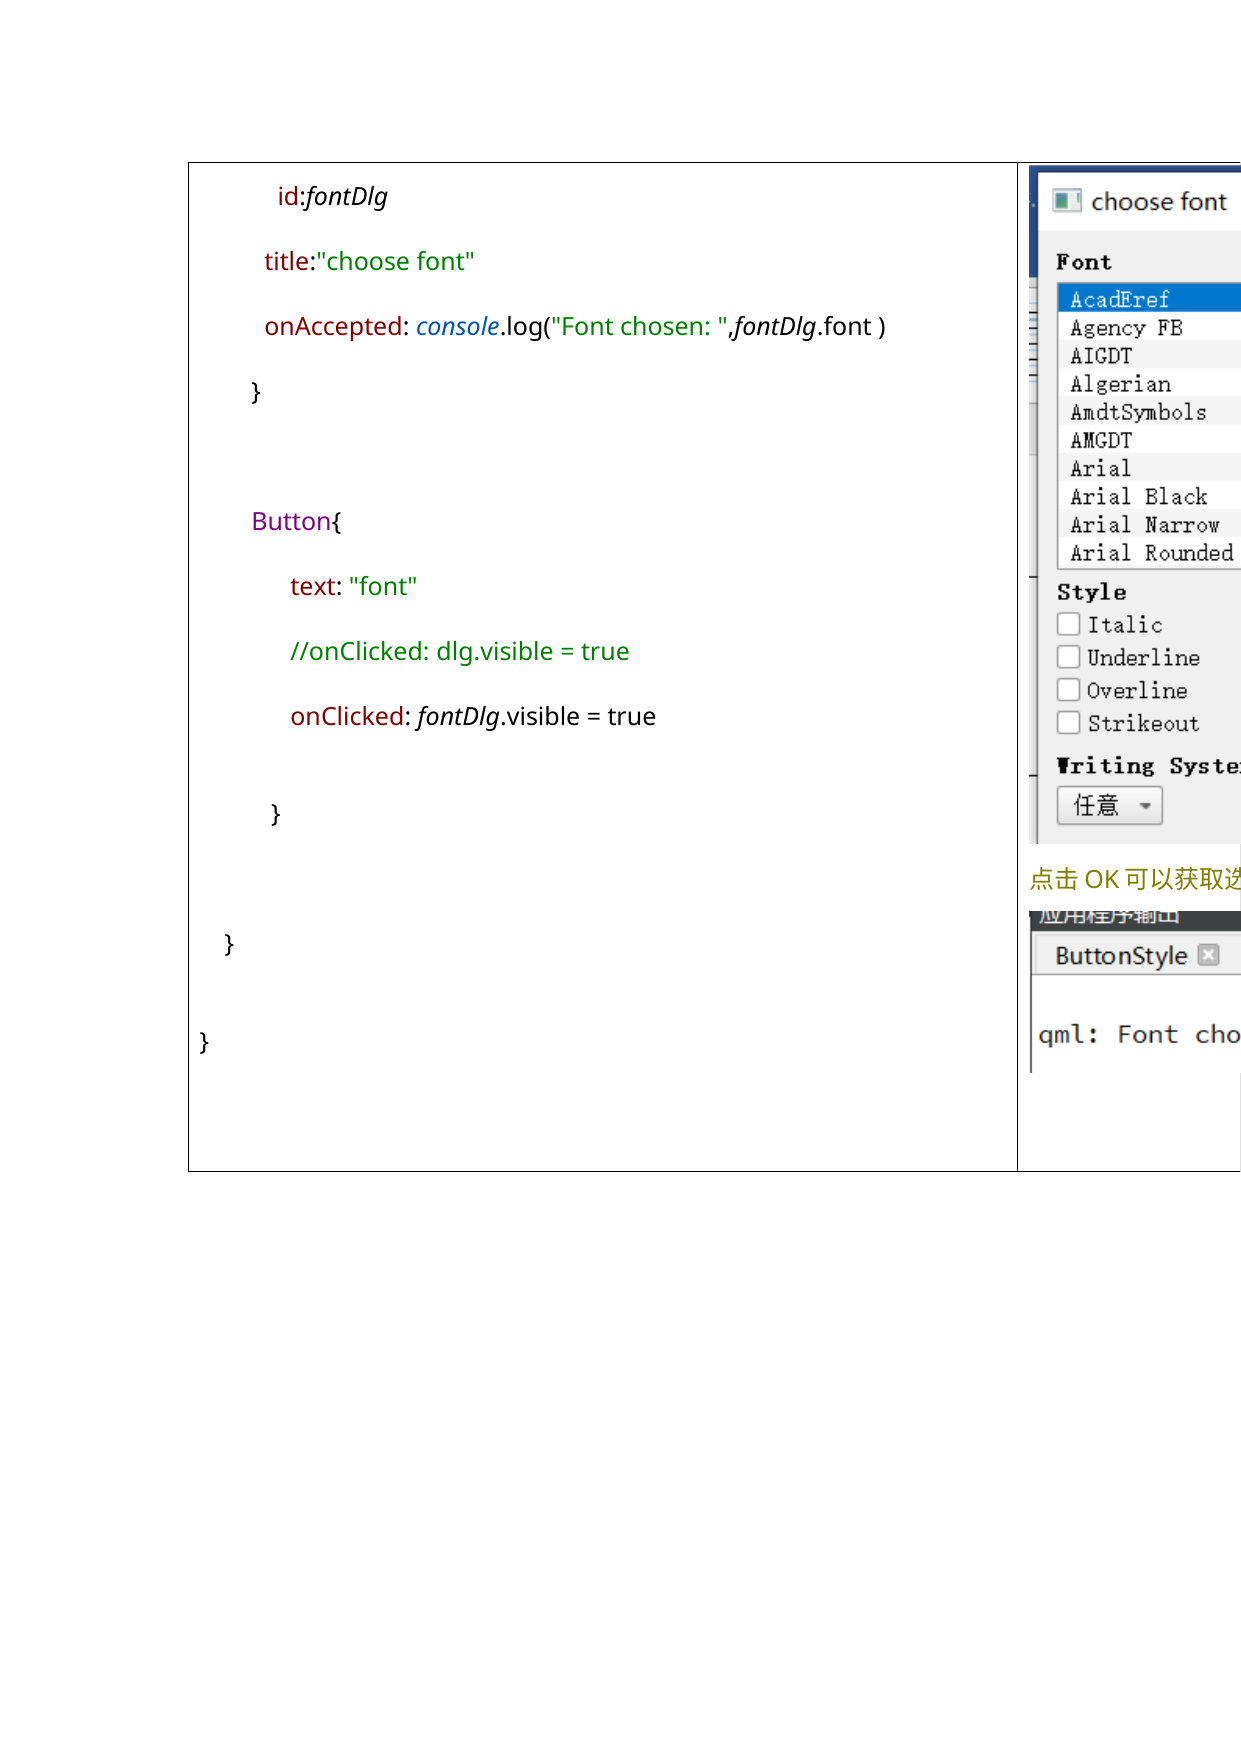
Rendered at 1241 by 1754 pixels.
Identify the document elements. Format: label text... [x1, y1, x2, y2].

table_header 点击按钮 点击OK可以获取选中的字体 [1018, 163, 1240, 1171]
picture [1029, 165, 1241, 844]
picture [1029, 911, 1241, 1073]
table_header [189, 163, 1017, 1171]
